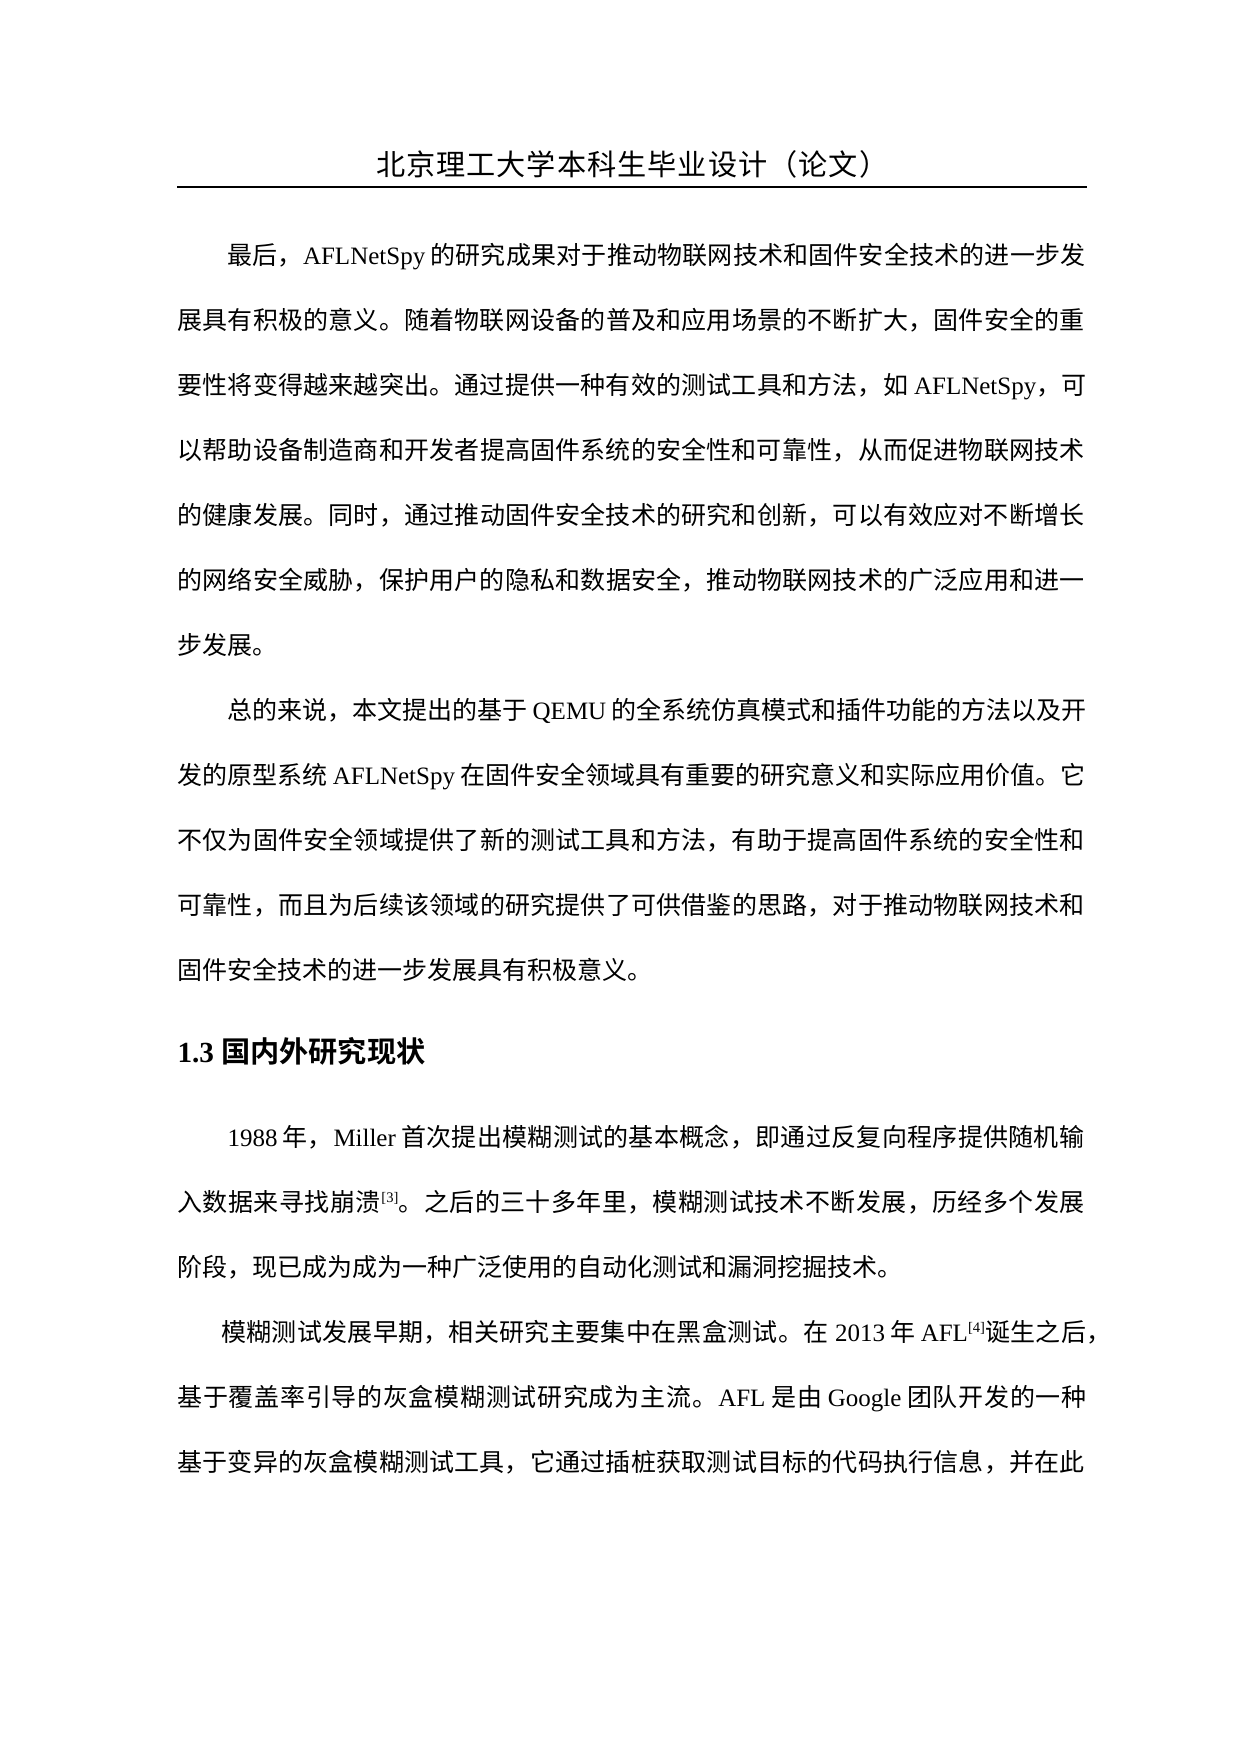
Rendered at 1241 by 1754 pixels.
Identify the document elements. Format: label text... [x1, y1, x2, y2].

text 1.3 国内外研究现状 [177, 1017, 1087, 1082]
text 1988年，Miller首次提出模糊测试的基本概念，即通过反复向程序提供随机输入数据来寻找崩溃[3]。之后的三十多年里，模糊测试技术不断发展，历经多个发展阶段，现已成为成为一种广泛使用的自动化测试和漏洞挖掘技术。 [177, 1103, 1087, 1298]
text 总的来说，本文提出的基于QEMU的全系统仿真模式和插件功能的方法以及开发的原型系统AFLNetSpy在固件安全领域具有重要的研究意义和实际应用价值。它不仅为固件安全领域提供了新的测试工具和方法，有助于提高固件系统的安全性和可靠性，而且为后续该领域的研究提供了可供借鉴的思路，对于推动物联网技术和固件安全技术的进一步发展具有积极意义。 [177, 676, 1087, 1001]
text 最后，AFLNetSpy的研究成果对于推动物联网技术和固件安全技术的进一步发展具有积极的意义。随着物联网设备的普及和应用场景的不断扩大，固件安全的重要性将变得越来越突出。通过提供一种有效的测试工具和方法，如AFLNetSpy，可以帮助设备制造商和开发者提高固件系统的安全性和可靠性，从而促进物联网技术的健康发展。同时，通过推动固件安全技术的研究和创新，可以有效应对不断增长的网络安全威胁，保护用户的隐私和数据安全，推动物联网技术的广泛应用和进一步发展。 [177, 221, 1087, 676]
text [177, 1298, 1087, 1493]
